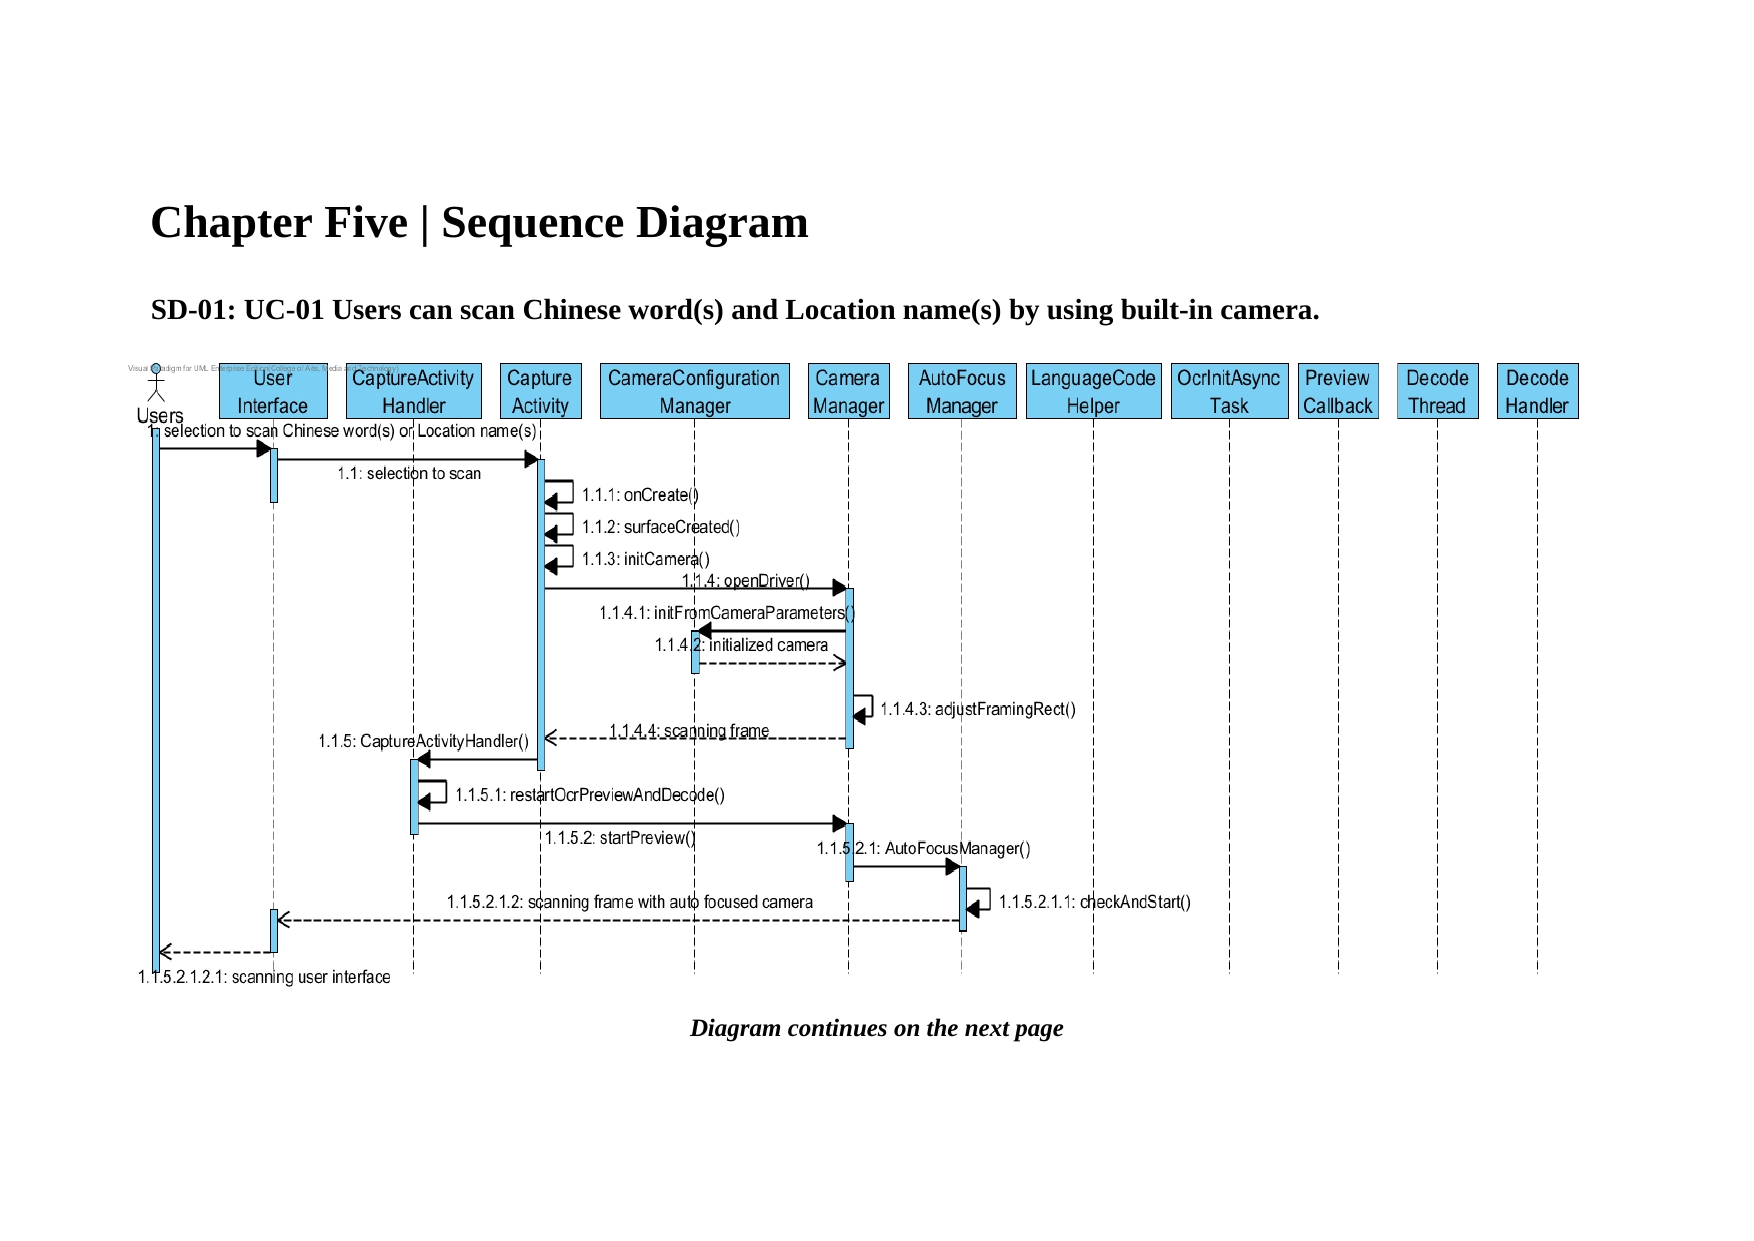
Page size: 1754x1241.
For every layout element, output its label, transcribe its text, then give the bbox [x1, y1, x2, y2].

text Chapter Five | Sequence Diagram [150, 188, 1604, 254]
text Diagram continues on the next page [150, 1011, 1604, 1044]
picture [128, 361, 1582, 992]
text SD-01: UC-01 Users can scan Chinese word(s) and Location name(s) by using built-in camera. [129, 275, 1604, 342]
